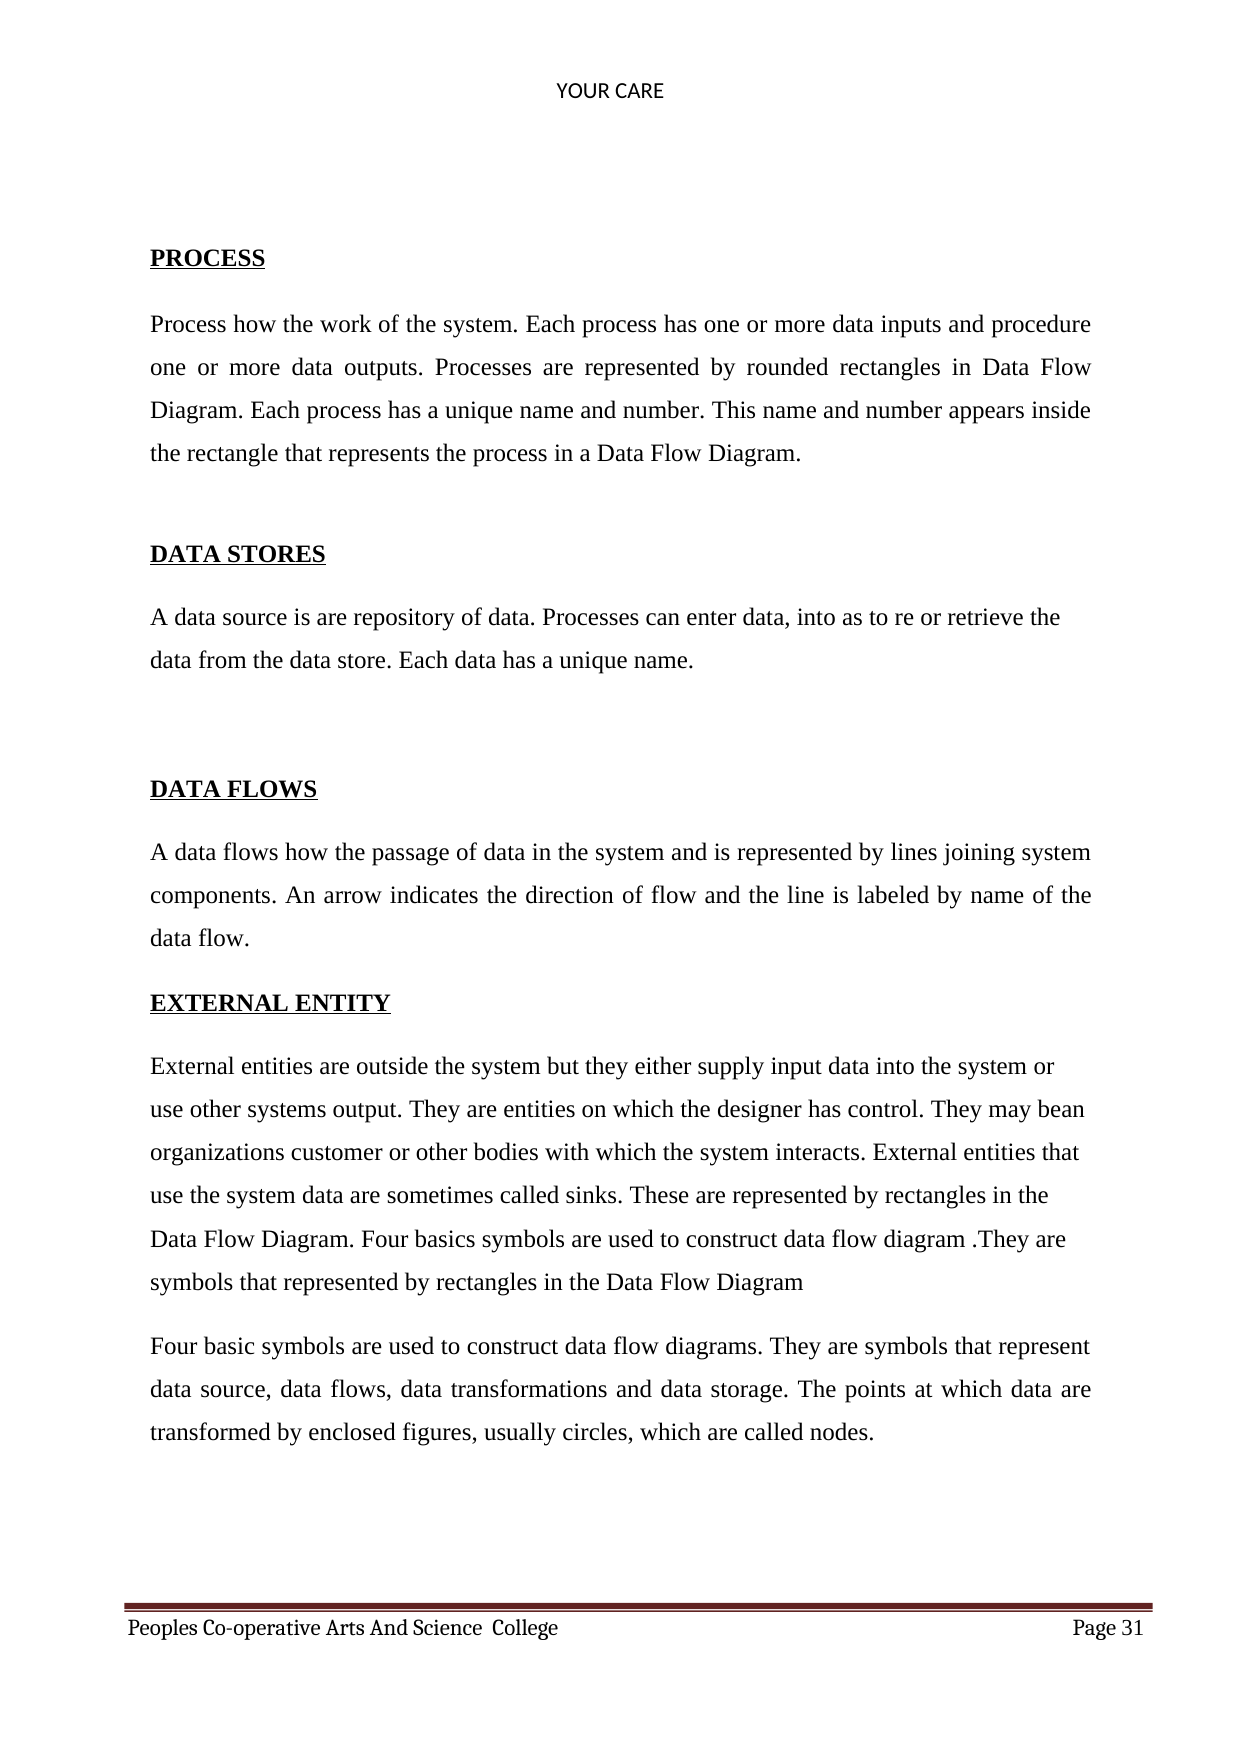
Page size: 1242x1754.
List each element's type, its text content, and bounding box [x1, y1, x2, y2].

text External entities are outside the system but they either supply input data into the system or use other systems output. They are entities on which the designer has control. They may bean organizations customer or other bodies with which the system interacts. External entities that use the system data are sometimes called sinks. These are represented by rectangles in the Data Flow Diagram. Four basics symbols are used to construct data flow diagram .They are symbols that represented by rectangles in the Data Flow Diagram [150, 1051, 1090, 1296]
text Process how the work of the system. Each process has one or more data inputs and procedure one or more data outputs. Processes are represented by rounded rectangles in Data Flow Diagram. Each process has a unique name and number. This name and number appears inside the rectangle that represents the process in a Data Flow Diagram. [150, 309, 1092, 467]
text Four basic symbols are used to construct data flow diagrams. They are symbols that represent data source, data flows, data transformations and data storage. The points at which data are transformed by enclosed figures, usually circles, which are called nodes. [150, 1331, 1092, 1446]
subtitle PROCESS [150, 243, 1196, 271]
subtitle DATA STORES [150, 539, 1196, 567]
text A data flows how the passage of data in the system and is represented by lines joining system components. An arrow indicates the direction of flow and the line is labeled by name of the data flow. [150, 837, 1092, 952]
text A data source is are repository of data. Processes can enter data, into as to re or retrieve the data from the data store. Each data has a unique name. [150, 602, 1091, 674]
subtitle EXTERNAL ENTITY [150, 988, 1196, 1017]
subtitle DATA FLOWS [150, 774, 1196, 802]
